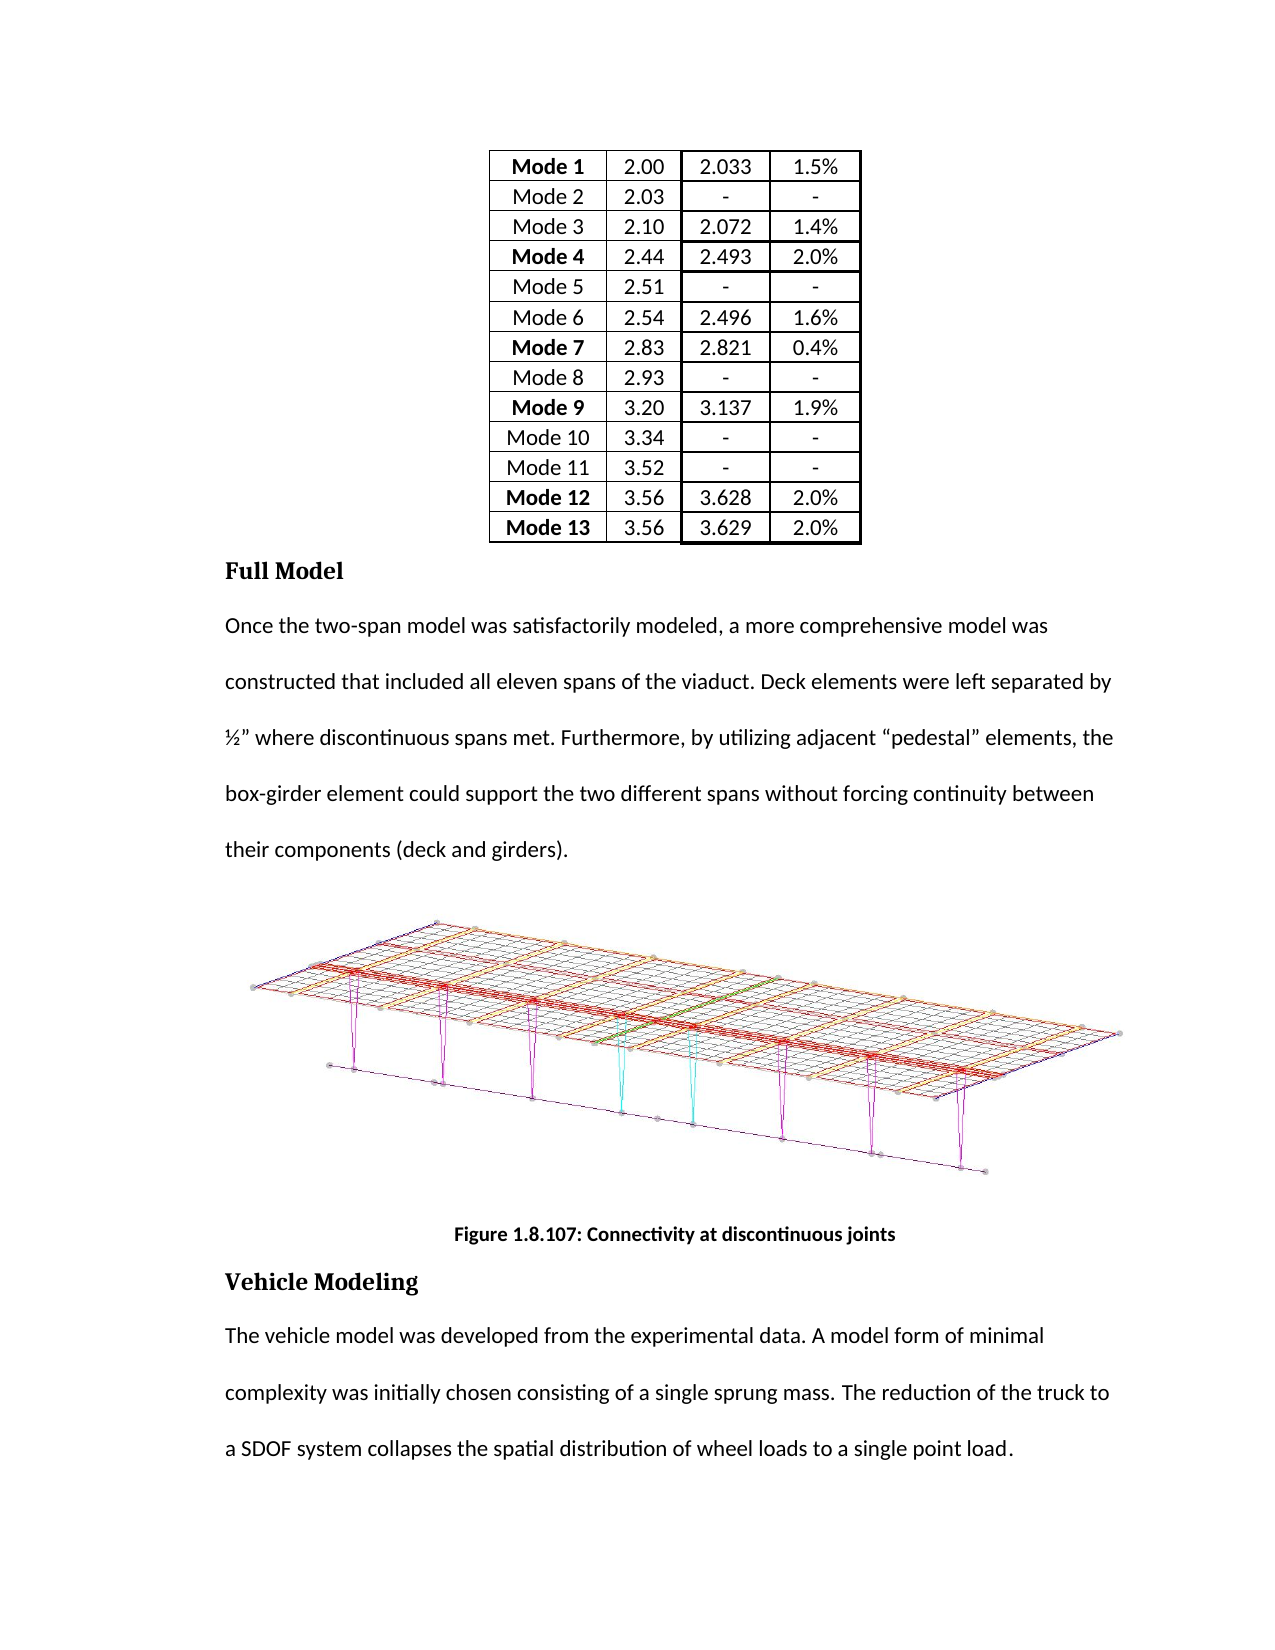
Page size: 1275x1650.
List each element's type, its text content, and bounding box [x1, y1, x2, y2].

table_cell 3.628 [683, 483, 769, 511]
table_cell 2.493 [683, 243, 769, 270]
table_cell 2.03 [607, 181, 680, 210]
table_cell 3.56 [607, 512, 680, 541]
table_cell Mode 13 [490, 512, 606, 541]
table_cell - [683, 363, 769, 391]
table_cell Mode 8 [490, 362, 606, 391]
subtitle Vehicle Modeling [225, 1268, 1125, 1297]
table_cell Mode 12 [490, 482, 606, 511]
table_cell Mode 3 [490, 211, 606, 240]
table_cell 1.5% [771, 152, 859, 180]
table_cell 2.93 [607, 362, 680, 391]
table_cell 2.0% [771, 483, 859, 511]
table_cell Mode 9 [490, 392, 606, 421]
table_cell Mode 11 [490, 452, 606, 481]
table_cell - [771, 453, 859, 481]
table_cell 2.821 [683, 333, 769, 361]
table_cell 3.629 [683, 513, 769, 541]
table_cell Mode 1 [490, 151, 606, 180]
table_cell 2.44 [607, 241, 680, 270]
table_cell - [683, 453, 769, 481]
table_cell 1.9% [771, 393, 859, 421]
table_cell 2.83 [607, 332, 680, 361]
table_cell 2.10 [607, 211, 680, 240]
table_cell Mode 4 [490, 241, 606, 270]
table_cell 2.54 [607, 302, 680, 331]
subtitle Full Model [225, 557, 1125, 586]
table_cell - [683, 273, 769, 301]
table_cell - [771, 273, 859, 301]
table_cell 3.52 [607, 452, 680, 481]
table_cell 2.033 [683, 152, 769, 180]
table_cell 1.4% [771, 212, 859, 240]
table_cell Mode 10 [490, 422, 606, 451]
table_cell Mode 7 [490, 332, 606, 361]
table_cell 2.00 [607, 151, 680, 180]
table_cell 3.56 [607, 482, 680, 511]
table_cell 2.0% [771, 243, 859, 270]
picture [225, 903, 1125, 1194]
table_cell Mode 6 [490, 302, 606, 331]
table_cell 0.4% [771, 333, 859, 361]
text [225, 1322, 1125, 1462]
table_cell - [771, 423, 859, 451]
table_cell 2.0% [771, 513, 859, 541]
table_cell 3.34 [607, 422, 680, 451]
table_cell Mode 5 [490, 271, 606, 301]
text Once the two-span model was satisfactorily modeled, a more comprehensive model was constructed that included all eleven spans of the viaduct. Deck elements were left separated by ½” where discontinuous spans met. Furthermore, by utilizing adjacent “pedestal” elements, the box-girder element could support the two different spans without forcing continuity between their components (deck and girders). [225, 611, 1125, 863]
table_cell 2.51 [607, 271, 680, 301]
table_cell - [771, 182, 859, 210]
table_cell 3.20 [607, 392, 680, 421]
table_cell 1.6% [771, 303, 859, 331]
table_cell Mode 2 [490, 181, 606, 210]
table_cell - [683, 423, 769, 451]
table_cell 2.072 [683, 212, 769, 240]
table_cell 2.496 [683, 303, 769, 331]
table_cell - [683, 182, 769, 210]
table_cell - [771, 363, 859, 391]
table_cell 3.137 [683, 393, 769, 421]
